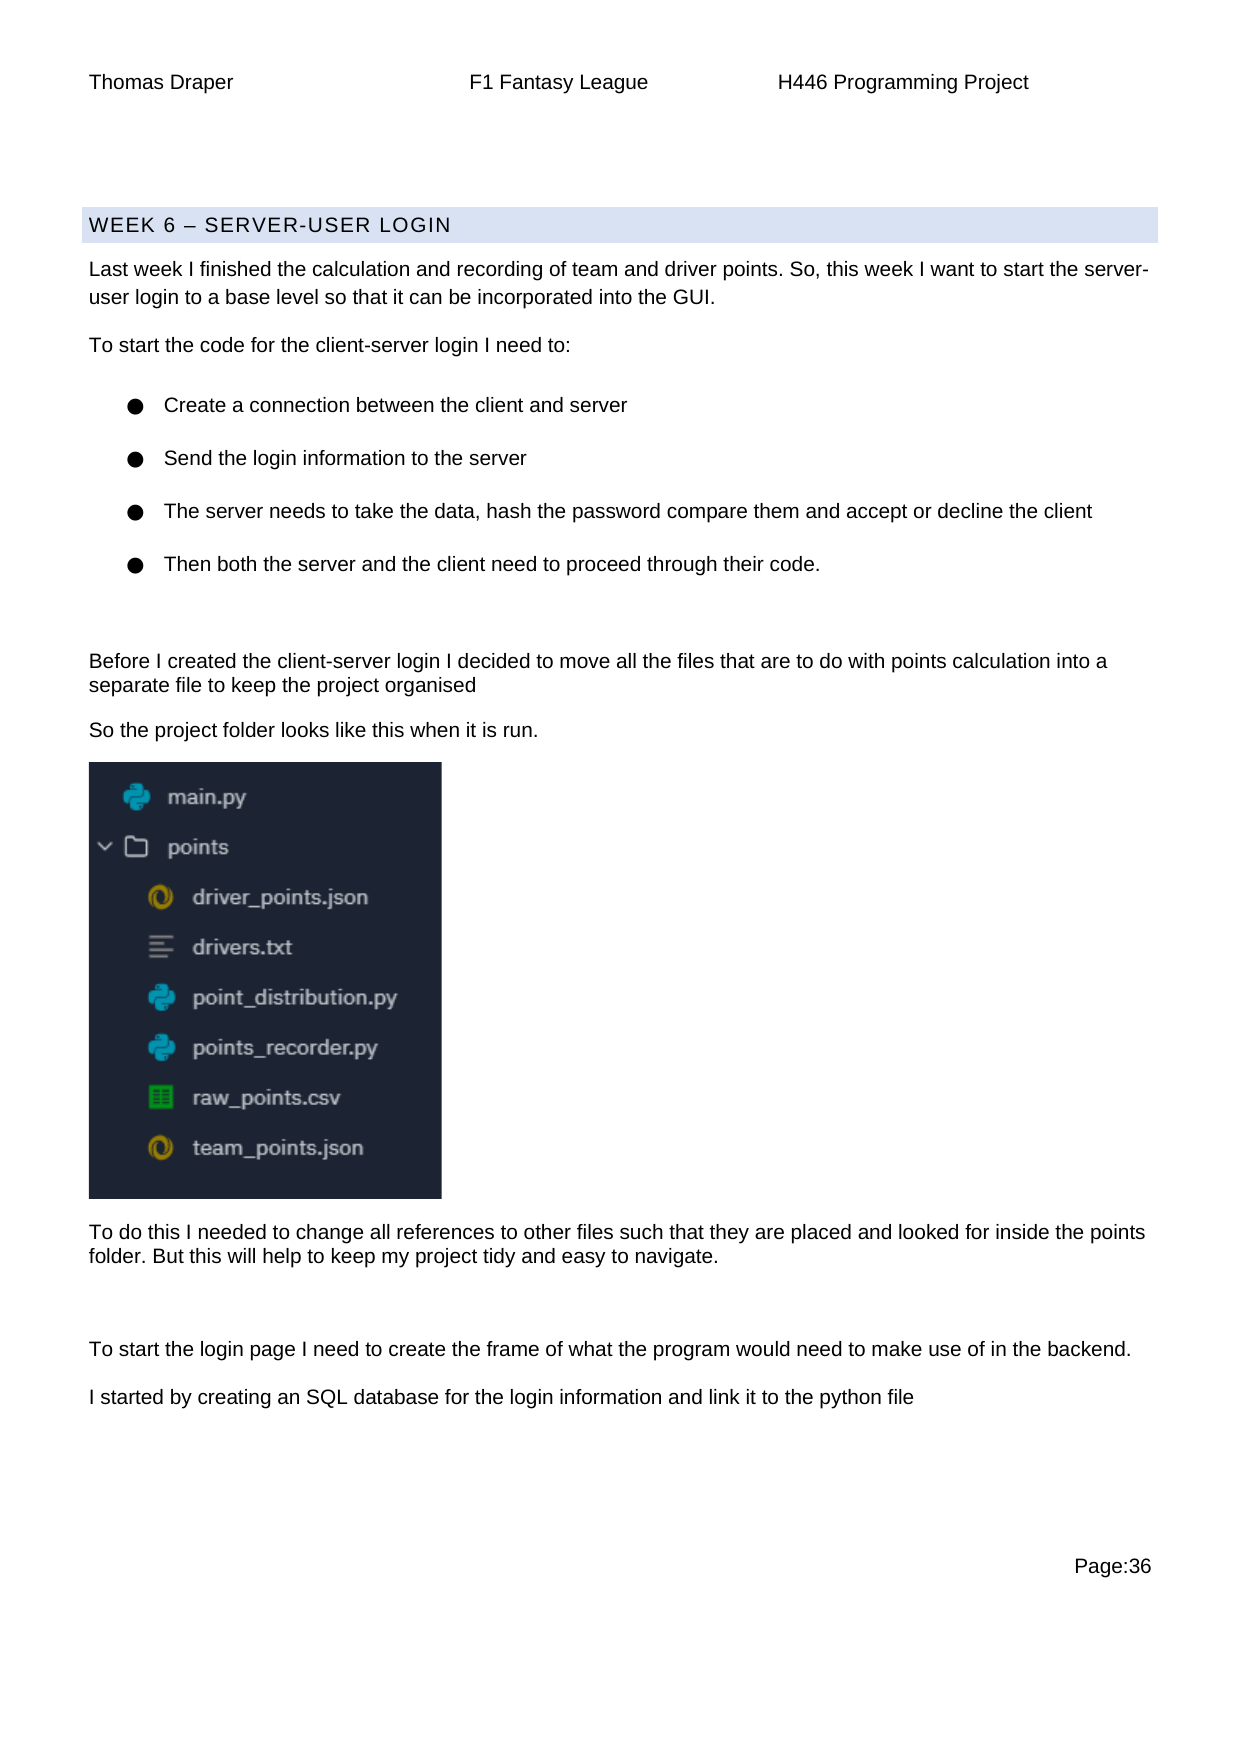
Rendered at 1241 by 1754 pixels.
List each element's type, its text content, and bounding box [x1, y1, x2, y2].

list Then both the server and the client need to proceed through their code. [126, 541, 1152, 583]
picture [88, 762, 442, 1199]
text To start the code for the client-server login I need to: [89, 333, 1152, 357]
text To start the login page I need to create the frame of what the program would need to make use of in the backend. [89, 1337, 1152, 1361]
subtitle Week 6 – Server-User Login [89, 213, 1152, 237]
list Create a connection between the client and server [126, 381, 1152, 424]
list The server needs to take the data, hash the password compare them and accept or decline the client [126, 488, 1152, 530]
text So the project folder looks like this when it is run. [89, 718, 1152, 742]
text Before I created the client-server login I decided to move all the files that are to do with points calculation into a separate file to keep the project organised [89, 649, 1152, 697]
text Last week I finished the calculation and recording of team and driver points. So, this week I want to start the server-user login to a base level so that it can be incorporated into the GUI. [89, 257, 1152, 309]
text To do this I needed to change all references to other files such that they are placed and looked for inside the points folder. But this will help to keep my project tidy and easy to navigate. [89, 1219, 1152, 1267]
list Send the login information to the server [126, 434, 1152, 477]
text I started by creating an SQL database for the login information and link it to the python file [89, 1385, 1152, 1409]
